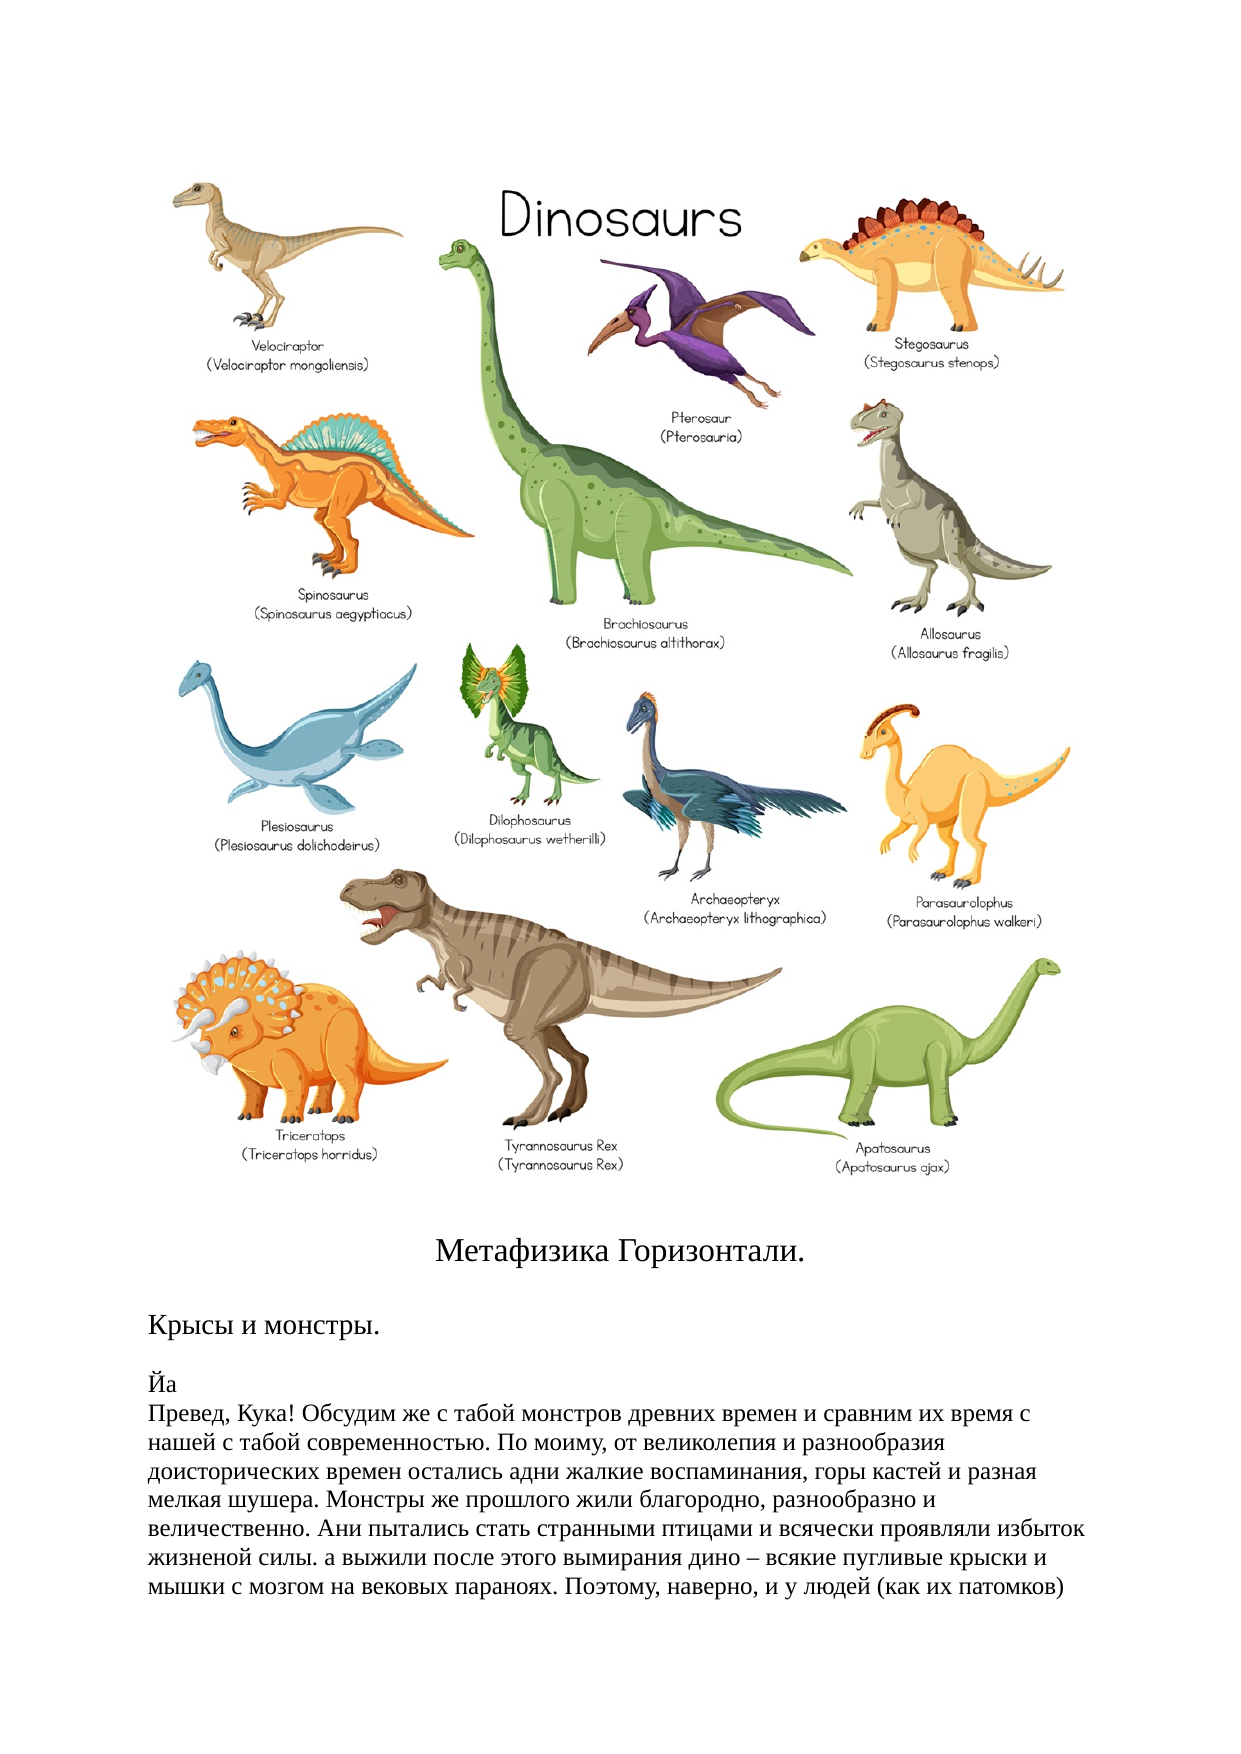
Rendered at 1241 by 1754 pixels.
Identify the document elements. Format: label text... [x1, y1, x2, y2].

picture [147, 147, 1093, 1202]
text Крысы и монстры. [148, 1307, 1093, 1341]
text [148, 1398, 1093, 1599]
text Метафизика Горизонтали. [148, 1231, 1093, 1269]
text Йа [148, 1369, 1093, 1398]
